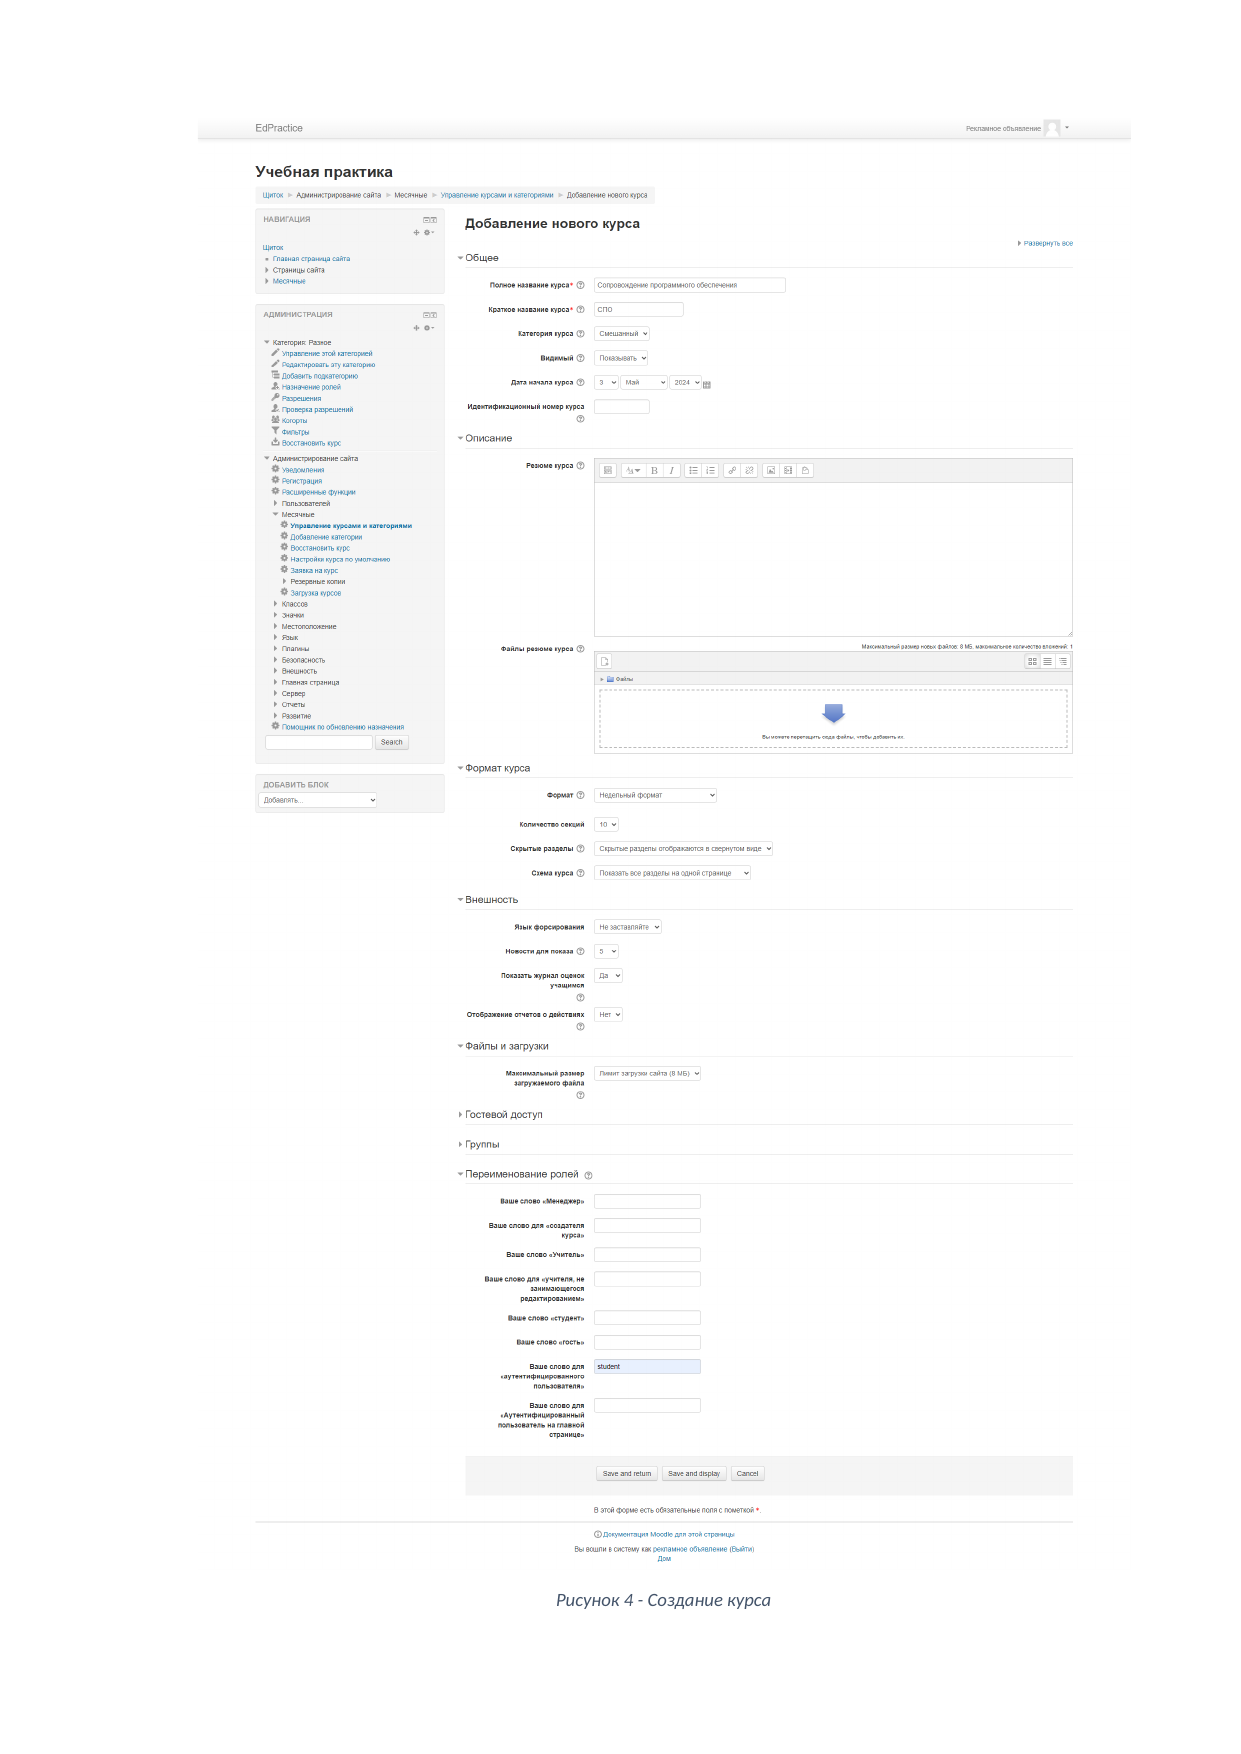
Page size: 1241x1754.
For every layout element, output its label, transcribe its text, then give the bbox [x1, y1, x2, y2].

text Рисунок 4 - Создание курса [177, 1588, 1152, 1611]
picture [197, 118, 1131, 1570]
